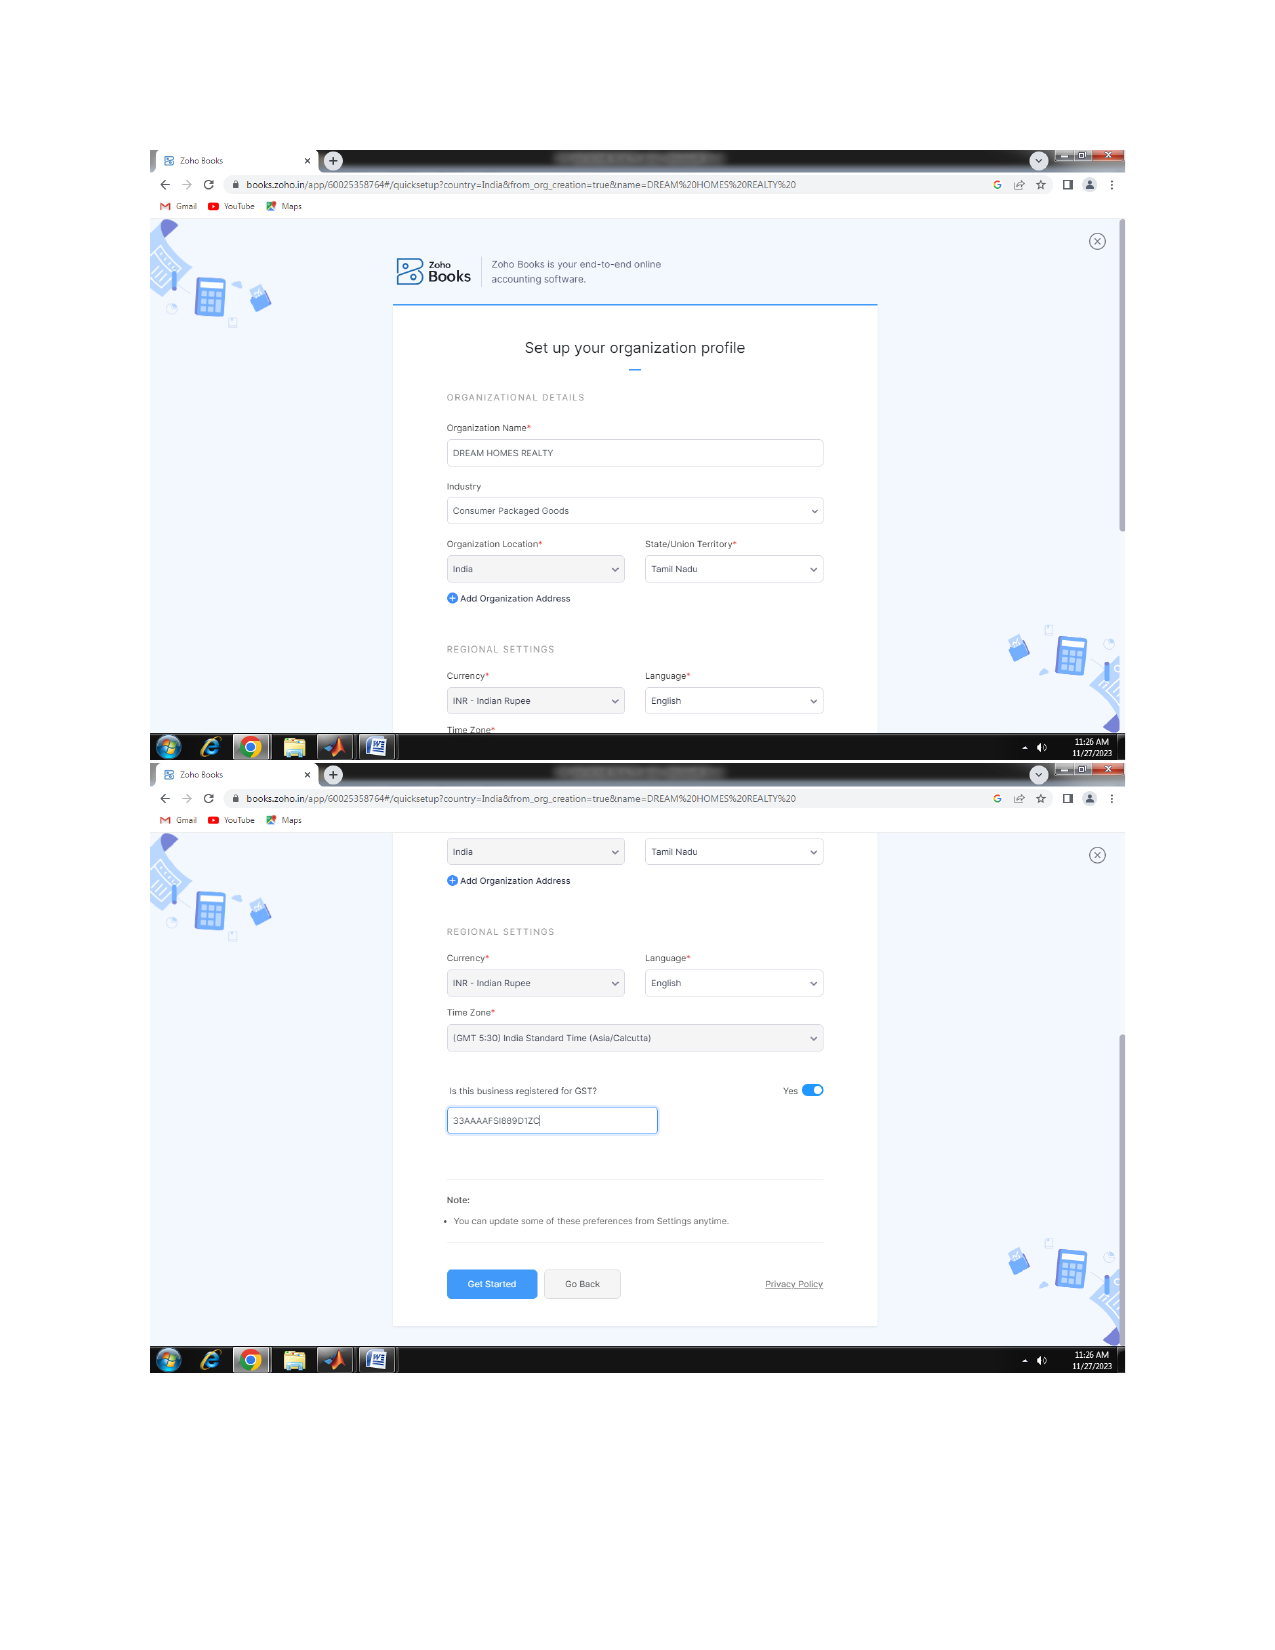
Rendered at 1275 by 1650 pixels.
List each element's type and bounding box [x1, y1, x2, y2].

picture [150, 150, 1125, 760]
picture [150, 763, 1125, 1373]
